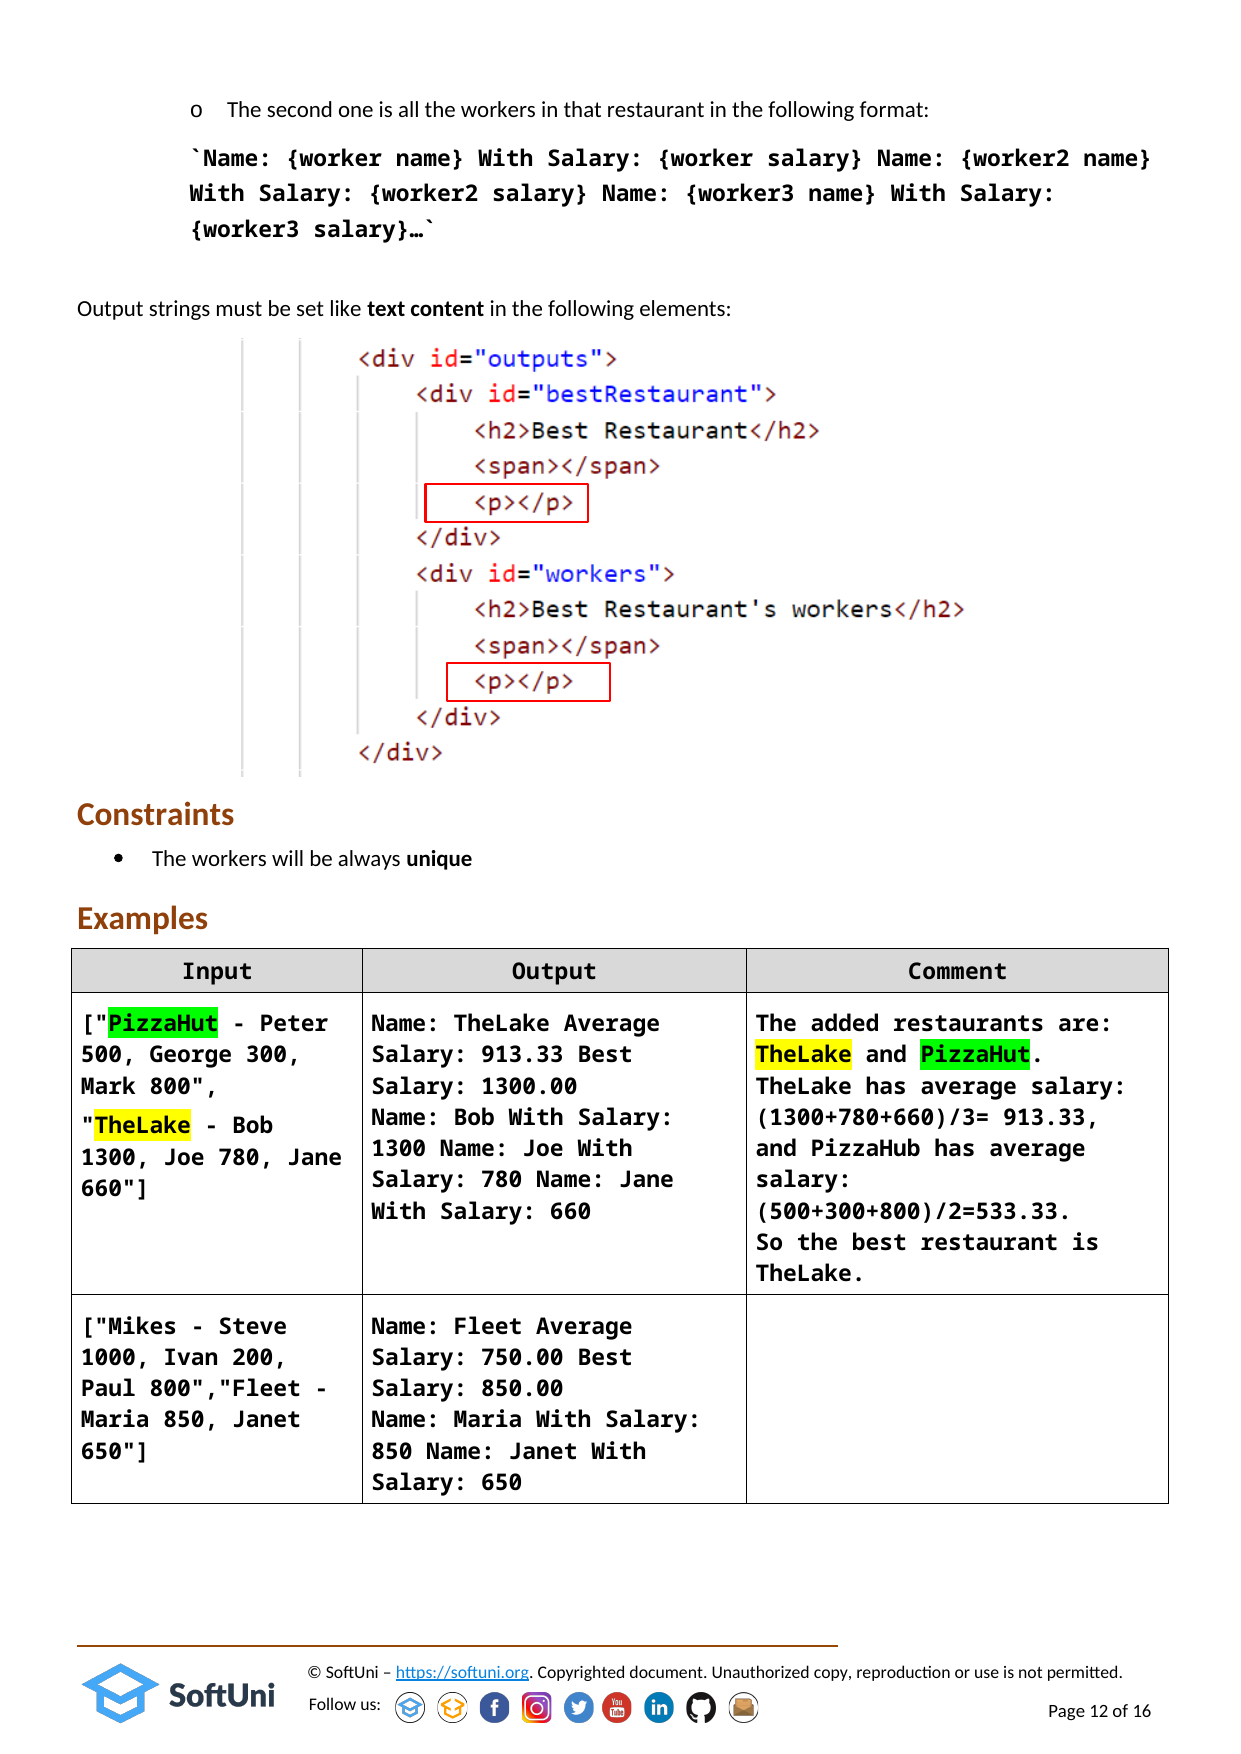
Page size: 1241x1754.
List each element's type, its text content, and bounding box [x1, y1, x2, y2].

picture [686, 1692, 716, 1723]
text Output strings must be set like text content in the following elements: [77, 262, 1163, 322]
picture [728, 1692, 759, 1723]
list The workers will be always unique [114, 844, 1163, 872]
list The second one is all the workers in that restaurant in the following format: [189, 95, 1163, 124]
text `Name: {worker name} With Salary: {worker salary} Name: {worker2 name} With Salary: {worker2 salary} Name: {worker3 name} With Salary: {worker3 salary}…` [189, 141, 1163, 244]
subtitle Constraints [77, 793, 1163, 833]
picture [602, 1692, 632, 1723]
subtitle Examples [77, 897, 1163, 937]
picture [479, 1692, 510, 1723]
picture [665, 1714, 674, 1723]
picture [644, 1692, 653, 1701]
table_cell [747, 1295, 1168, 1503]
table_cell ["PizzaHut - Peter 500, George 300, Mark 800", "TheLake - Bob 1300, Joe 780, Jane 660"] [72, 993, 362, 1294]
table_cell Name: Fleet Average Salary: 750.00 Best Salary: 850.00 Name: Maria With Salary: 850 Name: Janet With Salary: 650 [363, 1295, 746, 1503]
picture [522, 1692, 552, 1723]
table_header Input [72, 949, 362, 992]
picture [395, 1692, 425, 1723]
picture [75, 1658, 281, 1729]
table_cell The added restaurants are: TheLake and PizzaHut. TheLake has average salary: (1300+780+660)/3= 913.33, and PizzaHub has average salary: (500+300+800)/2=533.33. So the best restaurant is TheLake. [747, 993, 1168, 1294]
picture [658, 1705, 667, 1714]
picture [564, 1692, 594, 1723]
table_header Comment [747, 949, 1168, 992]
picture [644, 1714, 653, 1723]
picture [665, 1692, 674, 1701]
picture [437, 1692, 468, 1723]
table_cell Name: TheLake Average Salary: 913.33 Best Salary: 1300.00 Name: Bob With Salary: 1300 Name: Joe With Salary: 780 Name: Jane With Salary: 660 [363, 993, 746, 1294]
picture [225, 338, 1090, 777]
table_cell ["Mikes - Steve 1000, Ivan 200, Paul 800","Fleet - Maria 850, Janet 650"] [72, 1295, 362, 1503]
table_header Output [363, 949, 746, 992]
